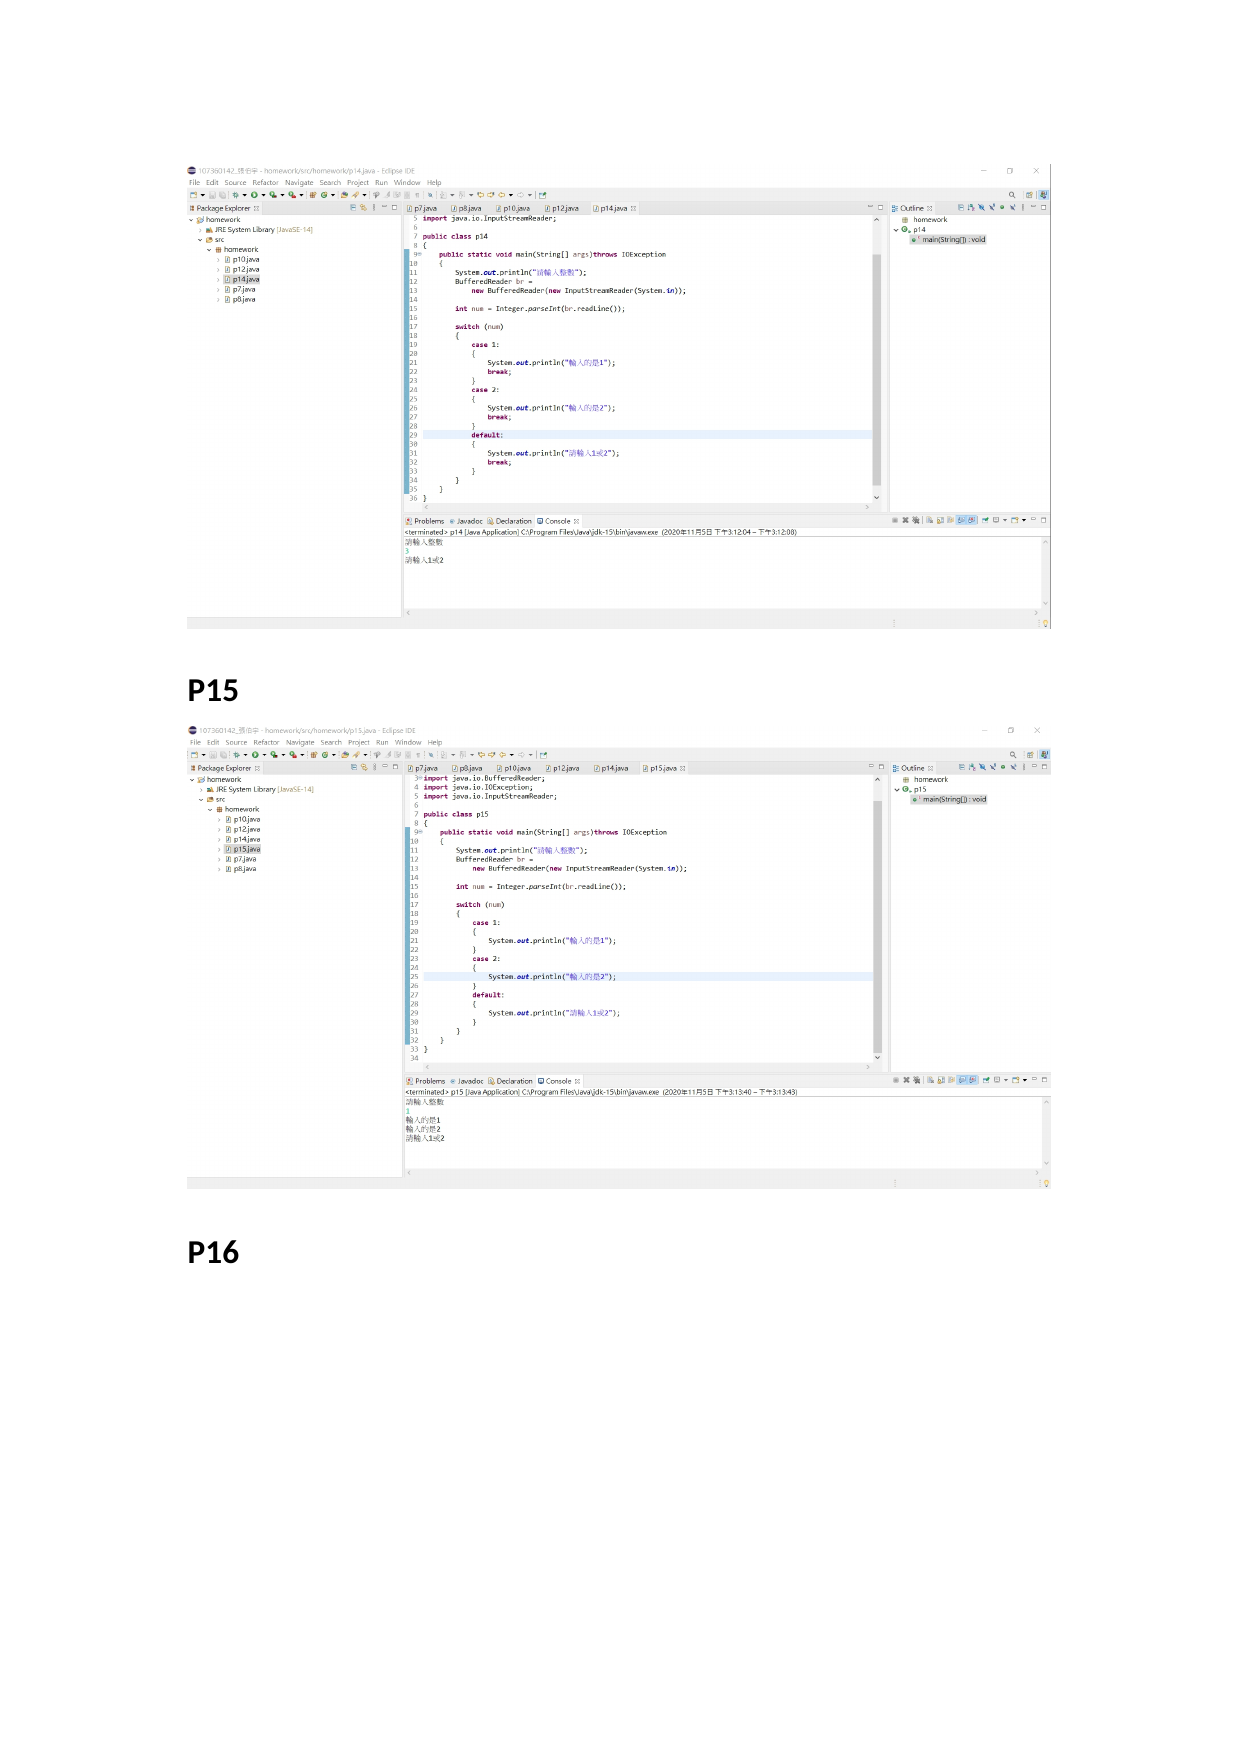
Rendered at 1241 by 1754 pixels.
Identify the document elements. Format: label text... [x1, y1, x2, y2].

picture [187, 726, 1051, 1189]
text P16 [187, 1214, 1053, 1289]
picture [187, 164, 1051, 629]
